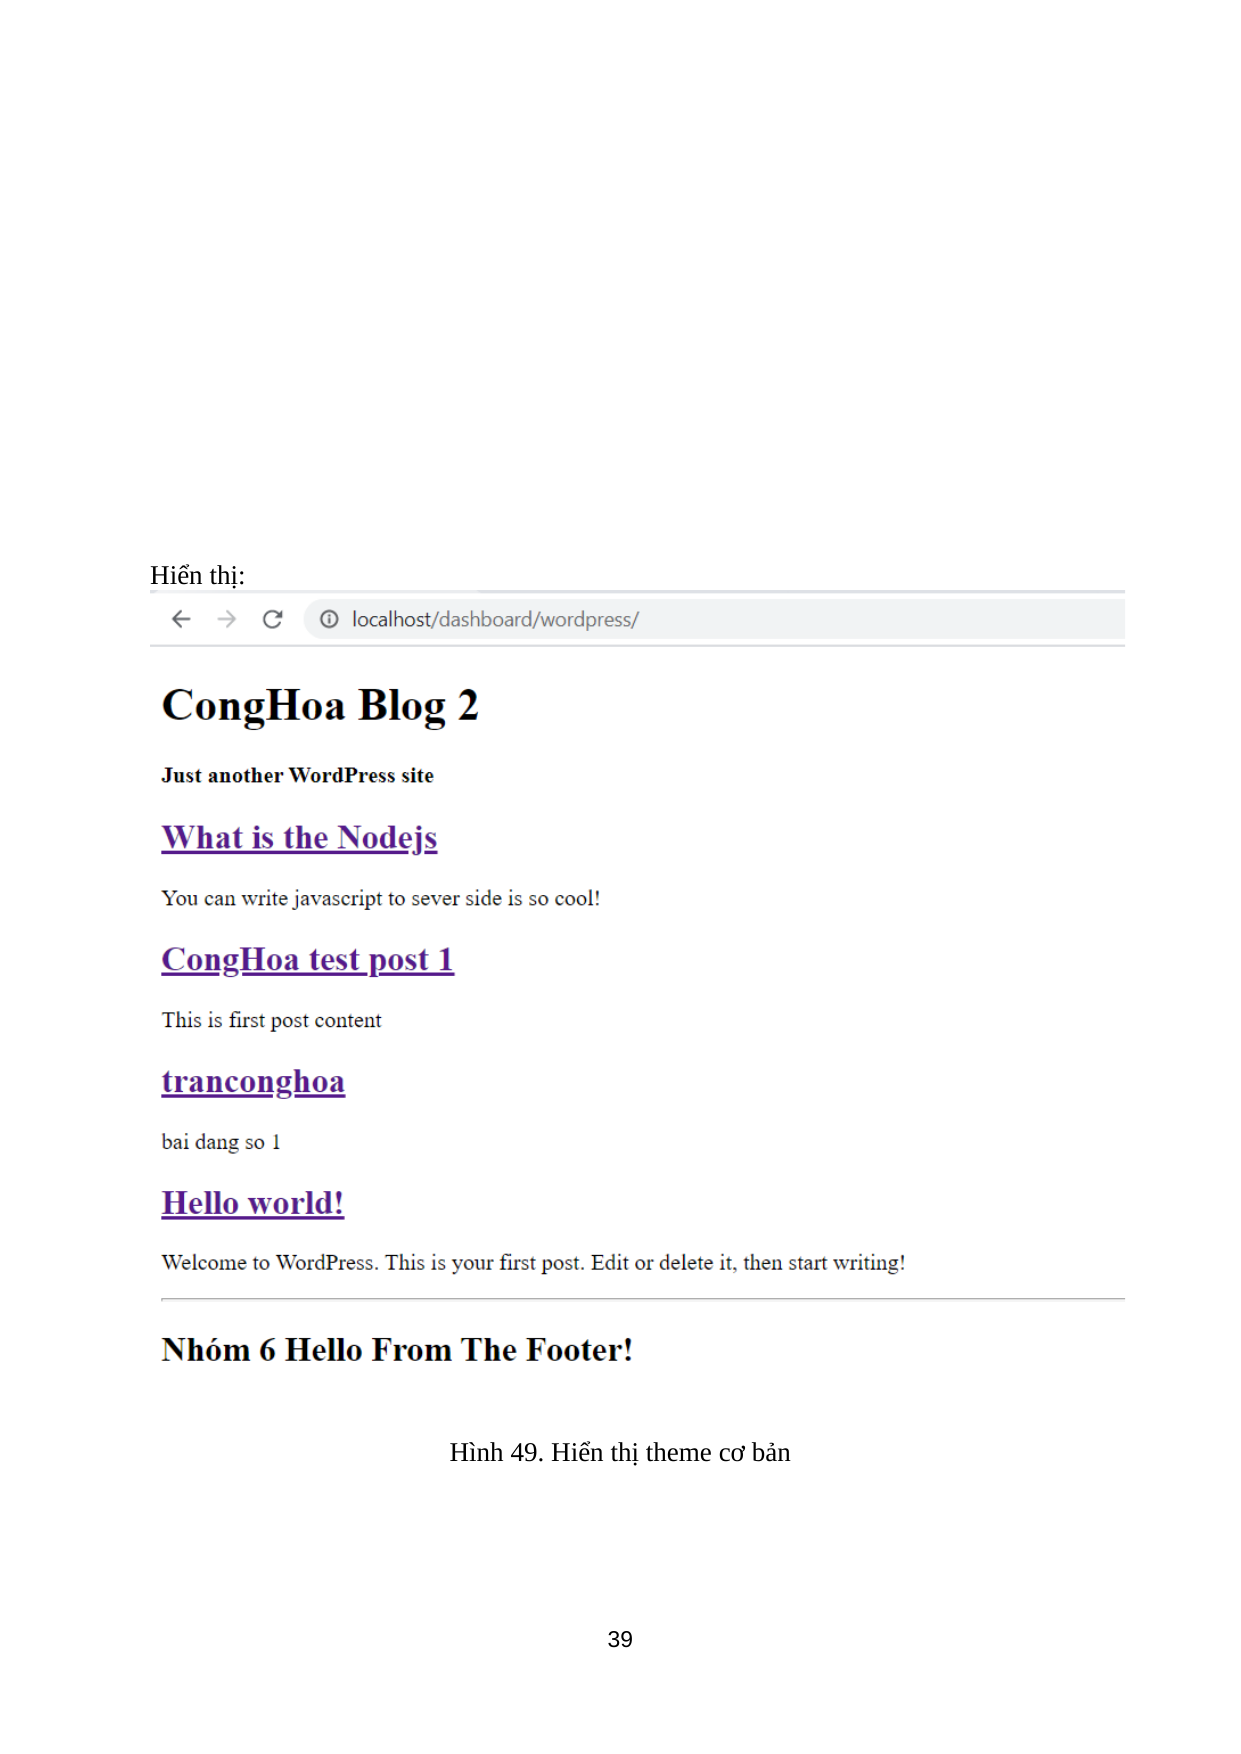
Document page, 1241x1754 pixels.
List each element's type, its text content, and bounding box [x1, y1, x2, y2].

text Hình 49. Hiển thị theme cơ bản [150, 1436, 1090, 1467]
text Hiển thị: [150, 559, 1090, 590]
picture [150, 590, 1125, 1436]
